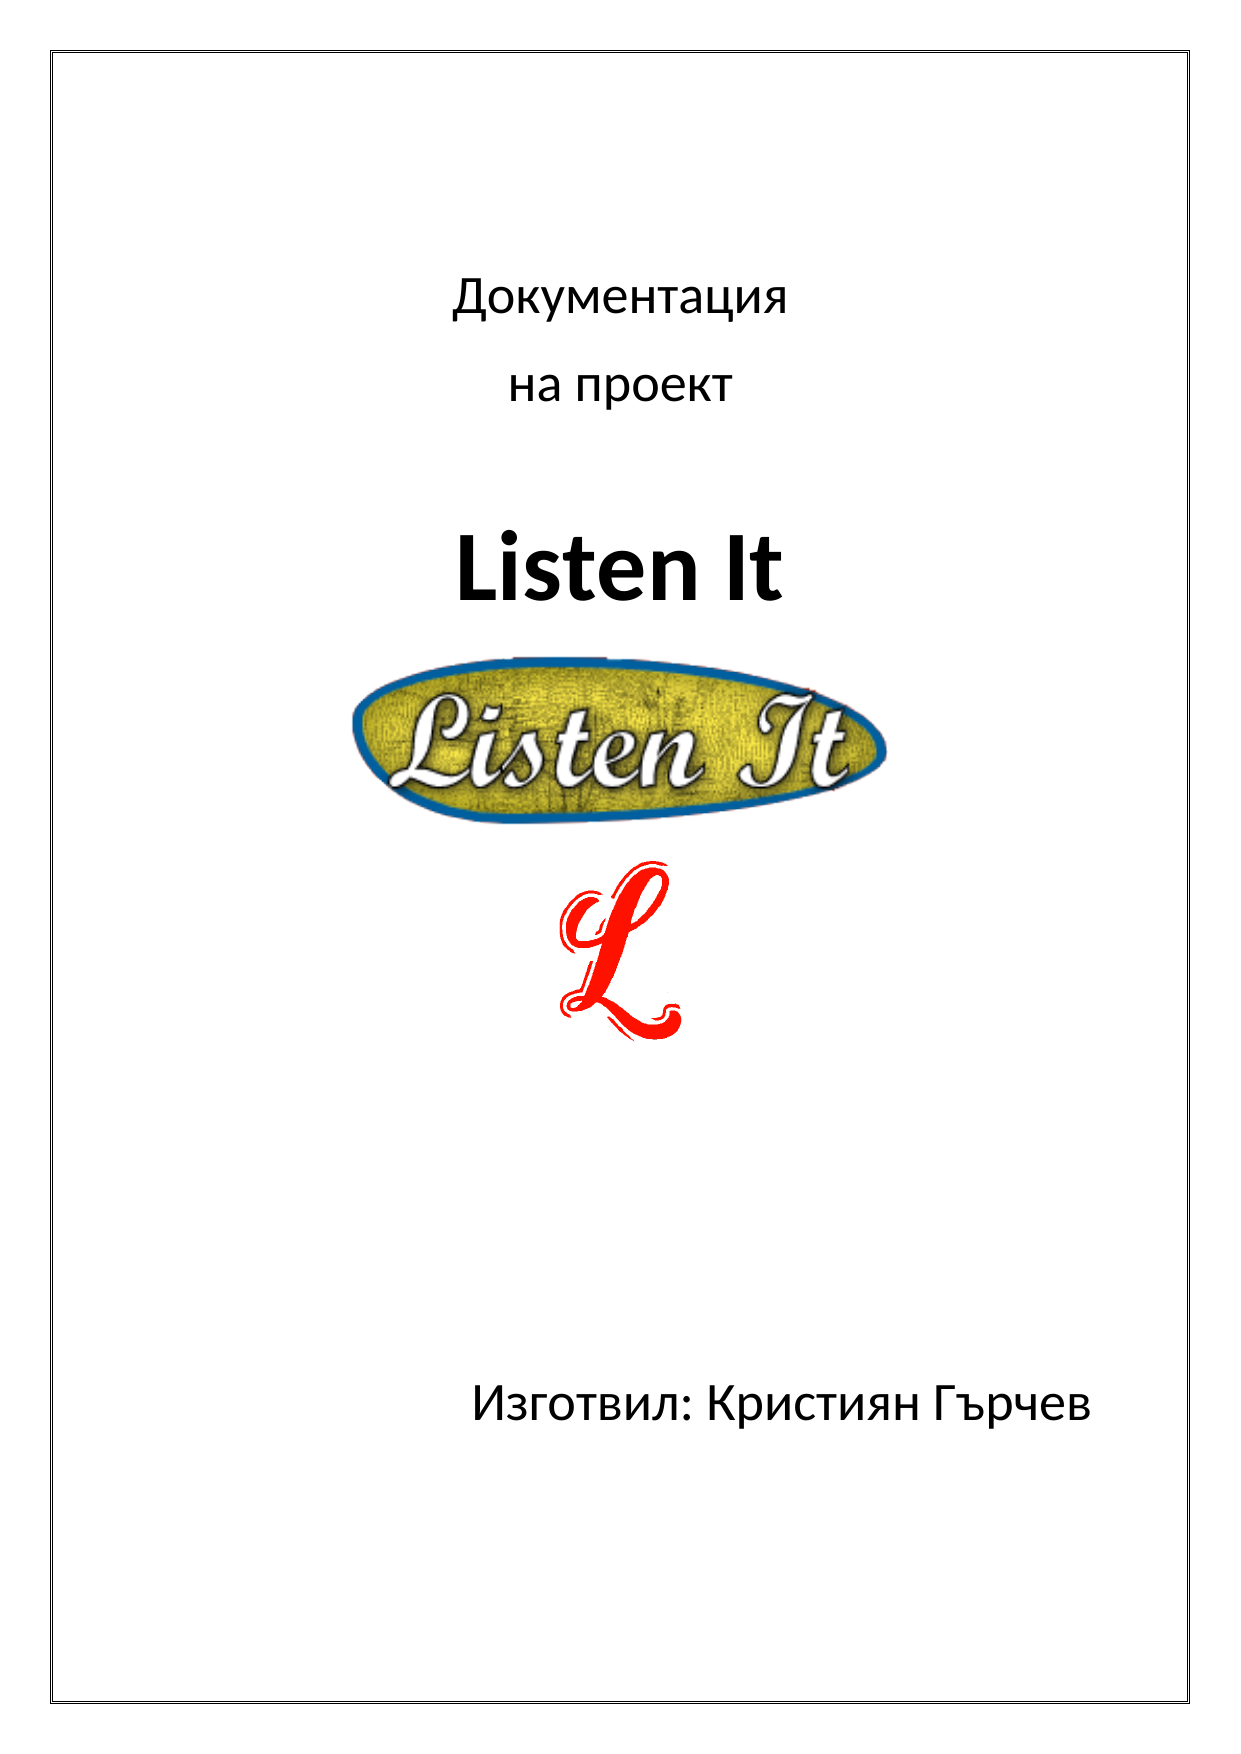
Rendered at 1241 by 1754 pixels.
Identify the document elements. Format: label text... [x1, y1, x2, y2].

picture [338, 651, 902, 831]
text на проект [148, 349, 1093, 415]
text Документация [148, 261, 1093, 327]
text Изготвил: Кристиян Гърчев [148, 1368, 1093, 1434]
picture [518, 849, 722, 1053]
text Listen It [148, 503, 1093, 625]
